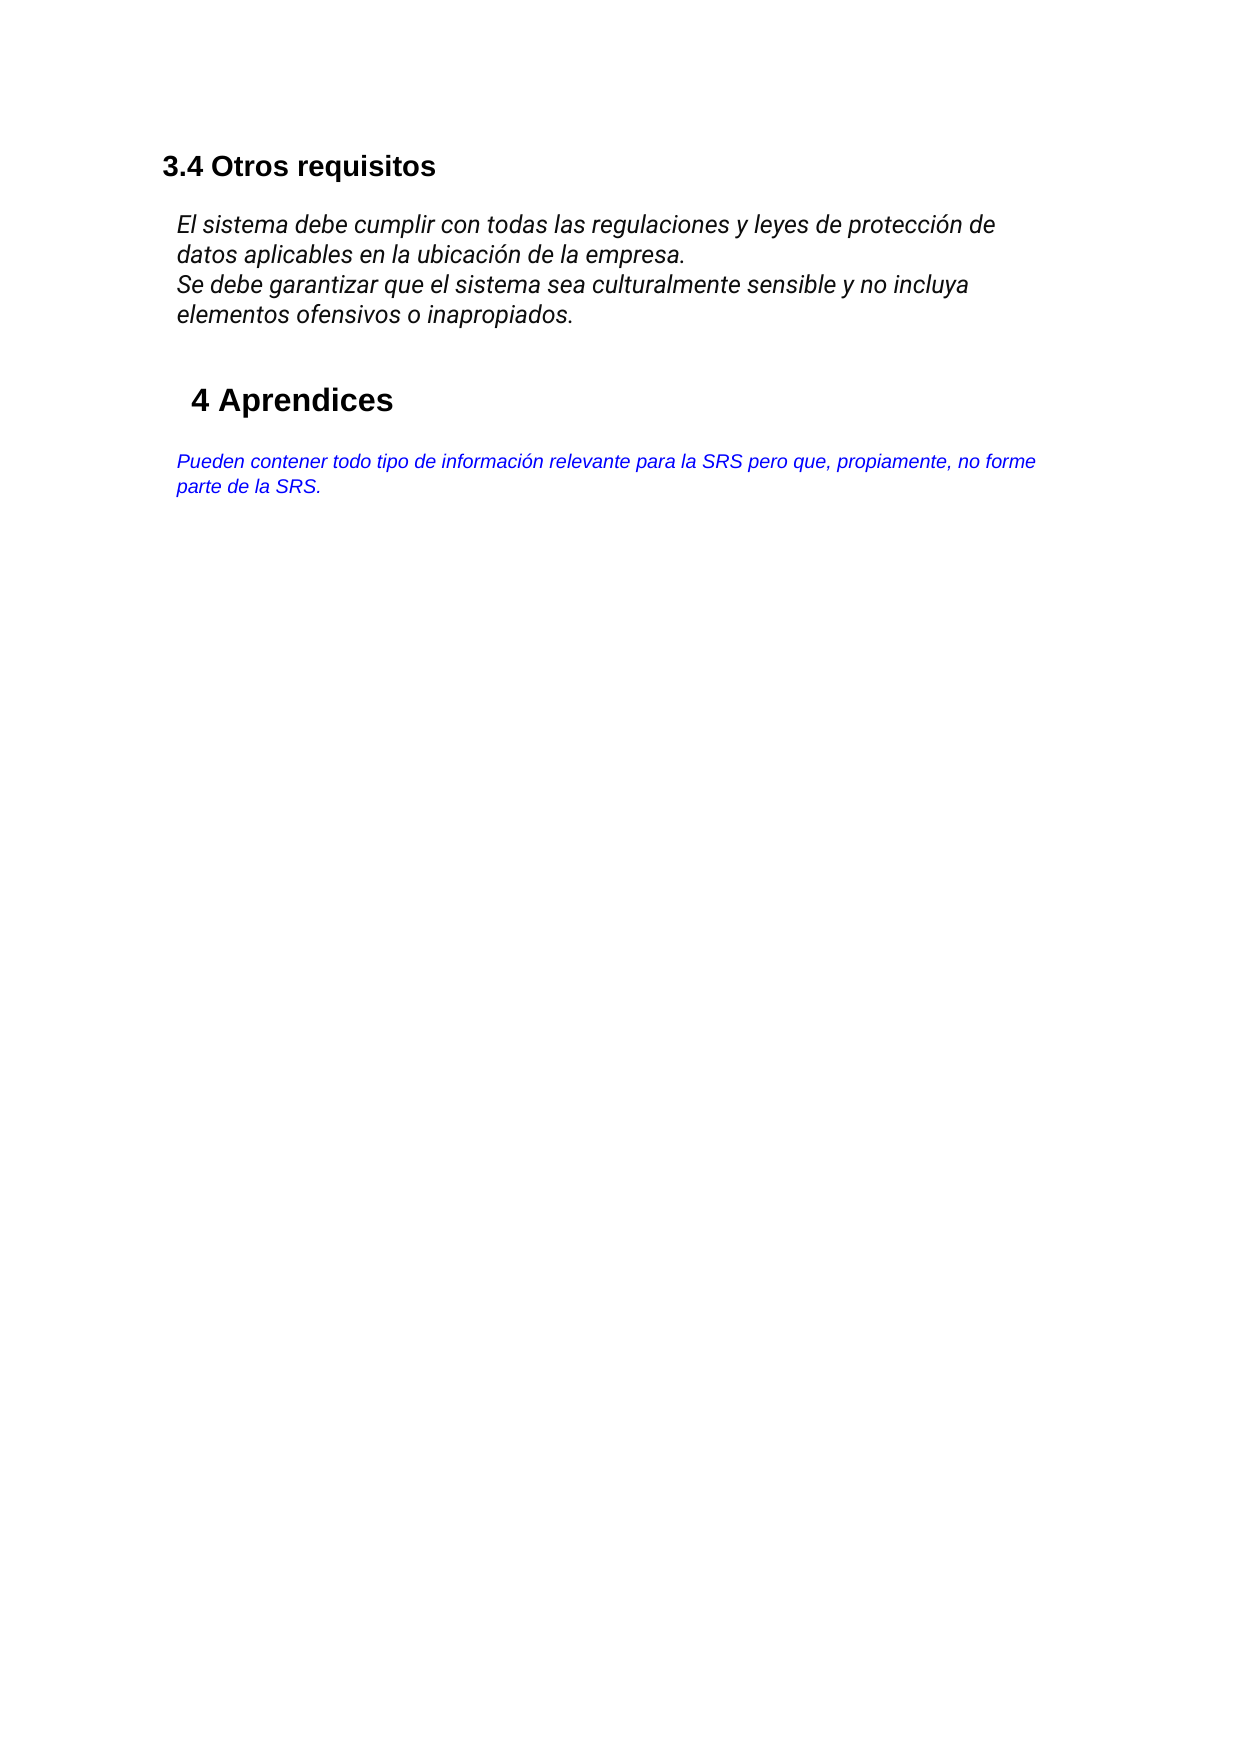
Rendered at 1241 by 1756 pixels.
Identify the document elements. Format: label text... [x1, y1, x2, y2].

subtitle 3.4 Otros requisitos [162, 149, 1063, 182]
text Se debe garantizar que el sistema sea culturalmente sensible y no incluya elementos ofensivos o inapropiados. [177, 271, 1063, 330]
text El sistema debe cumplir con todas las regulaciones y leyes de protección de datos aplicables en la ubicación de la empresa. [177, 210, 1000, 270]
text Pueden contener todo tipo de información relevante para la SRS pero que, propiamente, no forme parte de la SRS. [177, 449, 1050, 497]
subtitle 4 Aprendices [177, 382, 1063, 419]
